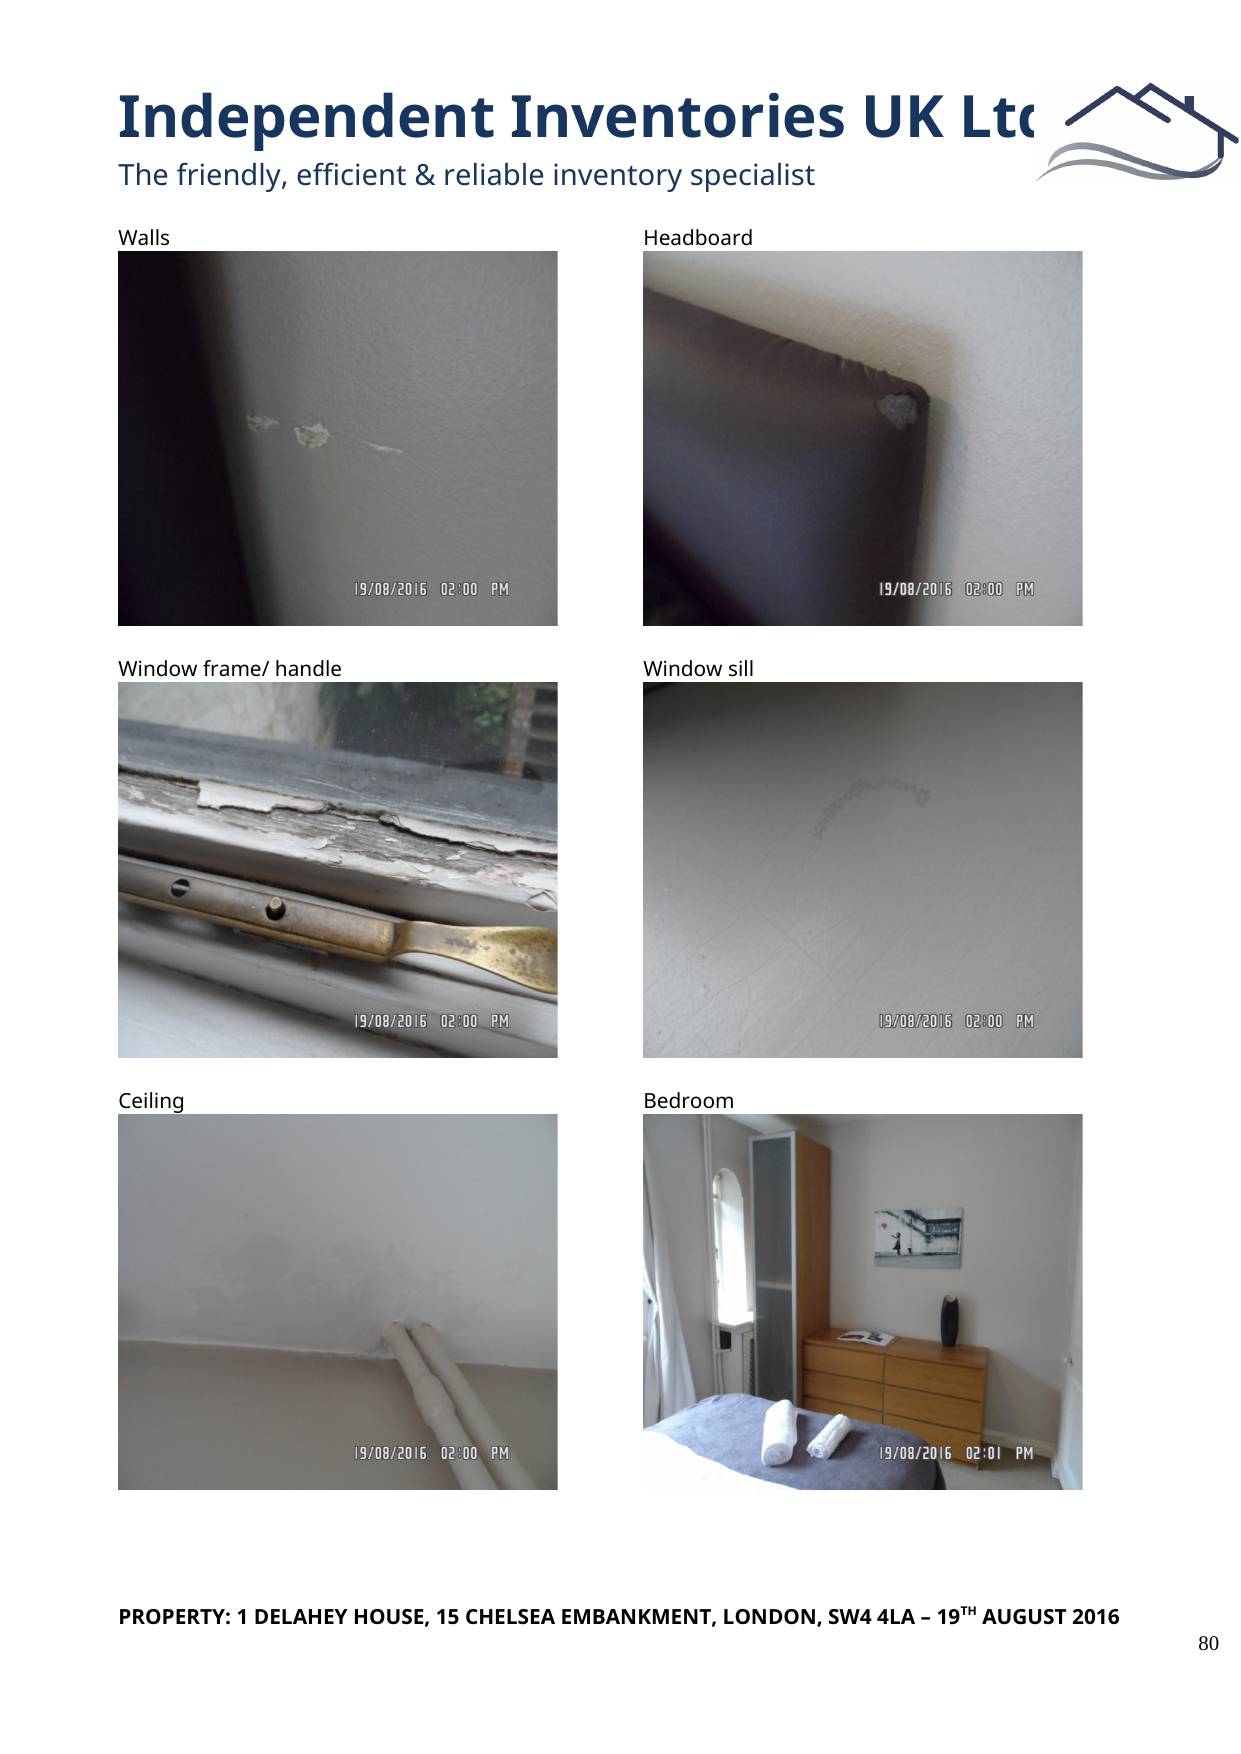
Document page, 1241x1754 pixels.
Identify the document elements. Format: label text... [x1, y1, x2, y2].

text Window frame/ handle Window sill [118, 654, 1219, 683]
text Ceiling Bedroom [118, 1086, 1219, 1115]
picture [643, 682, 1083, 1058]
picture [1034, 83, 1239, 181]
picture [118, 251, 558, 626]
text Walls Headboard [118, 223, 1219, 251]
picture [118, 1114, 558, 1490]
picture [643, 1114, 1083, 1490]
picture [643, 251, 1083, 626]
picture [118, 682, 558, 1058]
